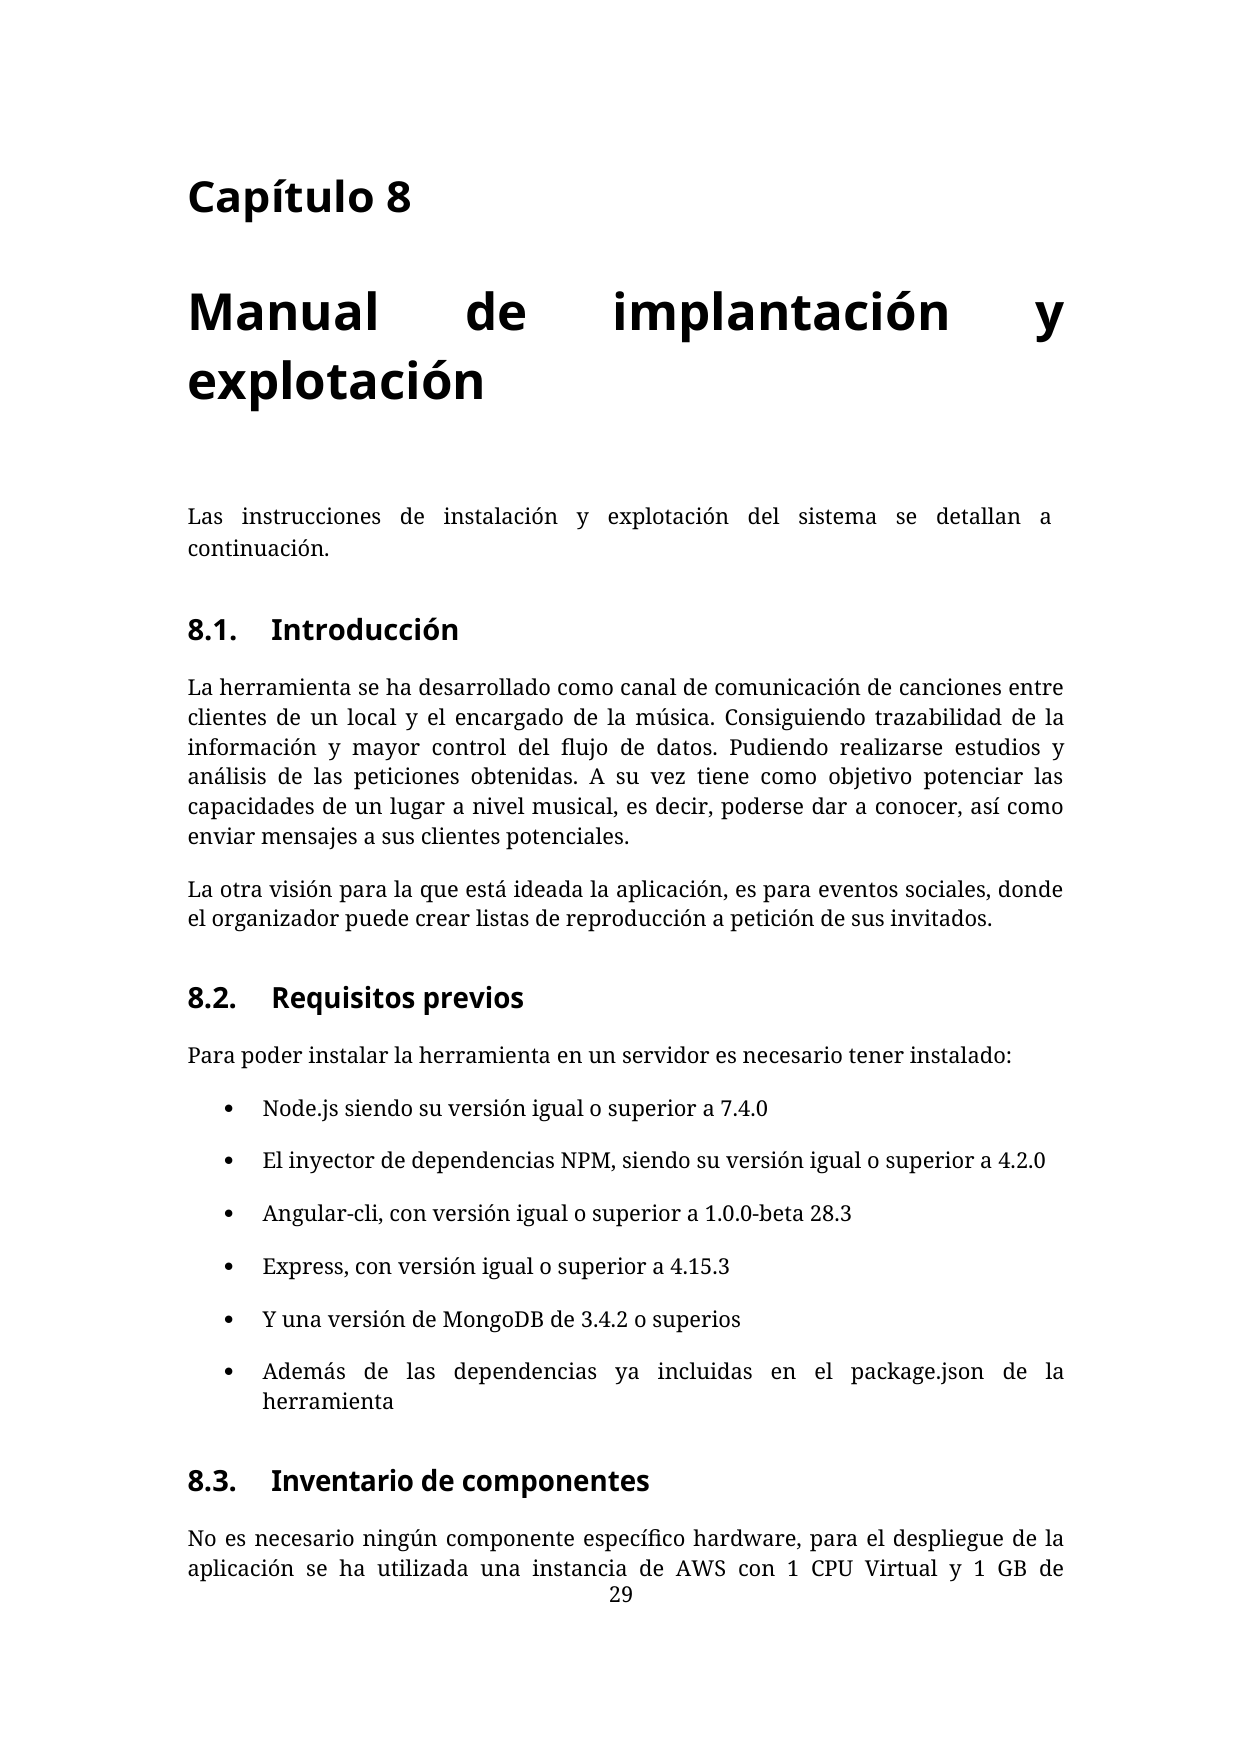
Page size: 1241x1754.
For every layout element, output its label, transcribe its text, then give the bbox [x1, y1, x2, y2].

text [187, 1523, 1065, 1582]
subtitle Introducción [187, 609, 1065, 649]
text La herramienta se ha desarrollado como canal de comunicación de canciones entre clientes de un local y el encargado de la música. Consiguiendo trazabilidad de la información y mayor control del flujo de datos. Pudiendo realizarse estudios y análisis de las peticiones obtenidas. A su vez tiene como objetivo potenciar las capacidades de un lugar a nivel musical, es decir, poderse dar a conocer, así como enviar mensajes a sus clientes potenciales. [187, 672, 1065, 851]
subtitle Inventario de componentes [187, 1460, 1065, 1500]
subtitle Requisitos previos [187, 977, 1065, 1017]
text Capítulo 8 [187, 167, 1065, 225]
list El inyector de dependencias NPM, siendo su versión igual o superior a 4.2.0 [225, 1146, 1065, 1175]
list Además de las dependencias ya incluidas en el package.json de la herramienta [225, 1356, 1065, 1416]
list Y una versión de MongoDB de 3.4.2 o superios [225, 1304, 1065, 1333]
list Express, con versión igual o superior a 4.15.3 [225, 1251, 1065, 1281]
list Node.js siendo su versión igual o superior a 7.4.0 [225, 1093, 1065, 1123]
text Manual de implantación y explotación [187, 275, 1065, 414]
list Angular-cli, con versión igual o superior a 1.0.0-beta 28.3 [225, 1198, 1065, 1228]
text Para poder instalar la herramienta en un servidor es necesario tener instalado: [187, 1040, 1065, 1070]
text Las instrucciones de instalación y explotación del sistema se detallan a continuación. [187, 501, 1053, 563]
text La otra visión para la que está ideada la aplicación, es para eventos sociales, donde el organizador puede crear listas de reproducción a petición de sus invitados. [187, 874, 1065, 933]
